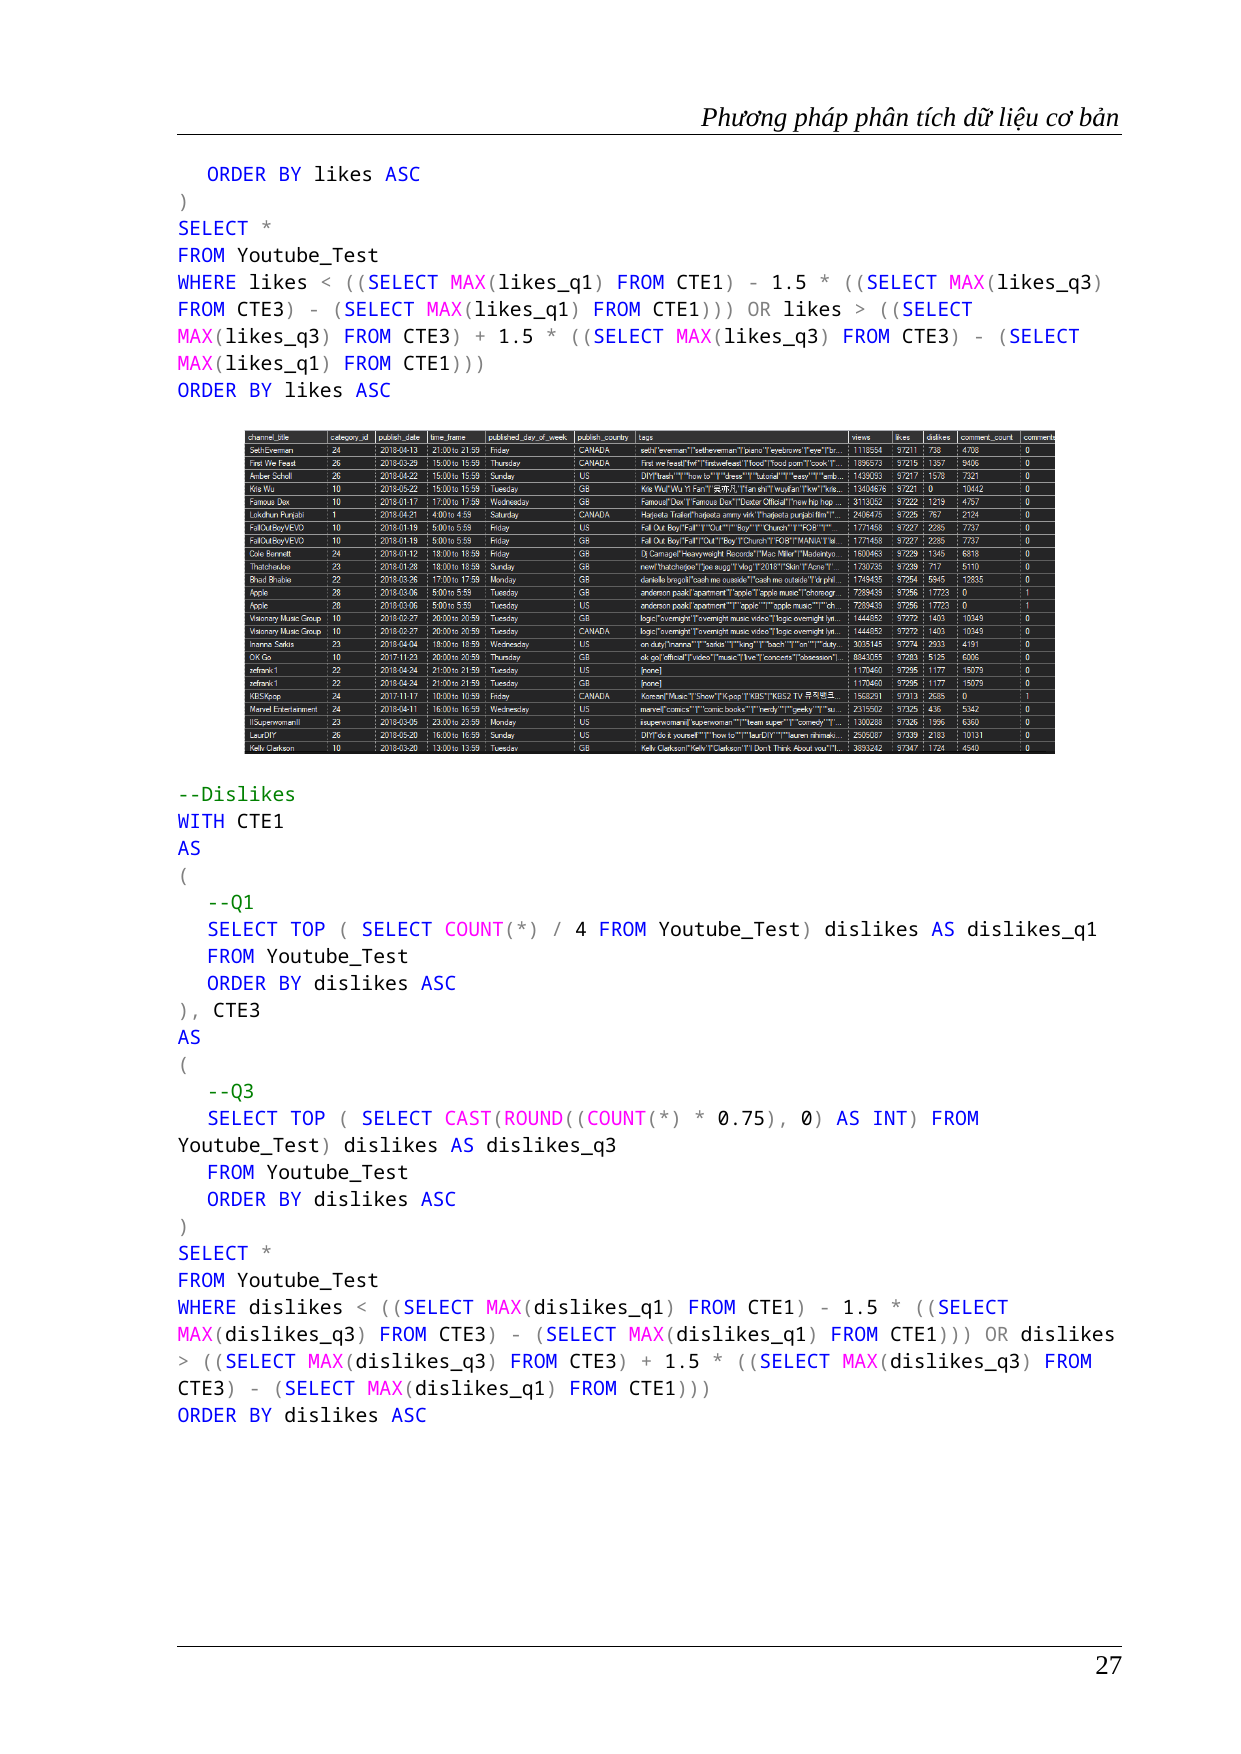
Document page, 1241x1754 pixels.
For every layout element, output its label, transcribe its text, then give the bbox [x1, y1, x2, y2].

text WITH CTE1 [177, 808, 1122, 835]
text FROM Youtube_Test [177, 943, 1122, 969]
text ( [177, 862, 1122, 889]
text ORDER BY dislikes ASC [177, 1185, 1122, 1212]
text --Q3 [177, 1077, 1122, 1104]
text ), CTE3 [177, 997, 1122, 1023]
text ORDER BY dislikes ASC [177, 1401, 1122, 1428]
text ( [177, 1051, 1122, 1077]
text ORDER BY likes ASC [177, 160, 1122, 187]
text --Dislikes [177, 781, 1122, 808]
text AS [177, 1023, 1122, 1051]
text ) [177, 1212, 1122, 1239]
picture [244, 430, 1055, 754]
text FROM Youtube_Test [177, 1266, 1122, 1293]
text ORDER BY dislikes ASC [177, 969, 1122, 997]
text SELECT * [177, 214, 1122, 241]
text FROM Youtube_Test [177, 241, 1122, 268]
text ORDER BY likes ASC [177, 376, 1122, 403]
text FROM Youtube_Test [177, 1158, 1122, 1185]
text WHERE dislikes < ((SELECT MAX(dislikes_q1) FROM CTE1) - 1.5 * ((SELECT MAX(dislikes_q3) FROM CTE3) - (SELECT MAX(dislikes_q1) FROM CTE1))) OR dislikes > ((SELECT MAX(dislikes_q3) FROM CTE3) + 1.5 * ((SELECT MAX(dislikes_q3) FROM CTE3) - (SELECT MAX(dislikes_q1) FROM CTE1))) [177, 1293, 1122, 1401]
text ) [177, 187, 1122, 214]
text SELECT TOP ( SELECT COUNT(*) / 4 FROM Youtube_Test) dislikes AS dislikes_q1 [177, 916, 1122, 943]
text AS [177, 835, 1122, 862]
text SELECT * [177, 1239, 1122, 1266]
text --Q1 [177, 889, 1122, 916]
text SELECT TOP ( SELECT CAST(ROUND((COUNT(*) * 0.75), 0) AS INT) FROM Youtube_Test) dislikes AS dislikes_q3 [177, 1104, 1122, 1158]
text WHERE likes < ((SELECT MAX(likes_q1) FROM CTE1) - 1.5 * ((SELECT MAX(likes_q3) FROM CTE3) - (SELECT MAX(likes_q1) FROM CTE1))) OR likes > ((SELECT MAX(likes_q3) FROM CTE3) + 1.5 * ((SELECT MAX(likes_q3) FROM CTE3) - (SELECT MAX(likes_q1) FROM CTE1))) [177, 268, 1122, 376]
